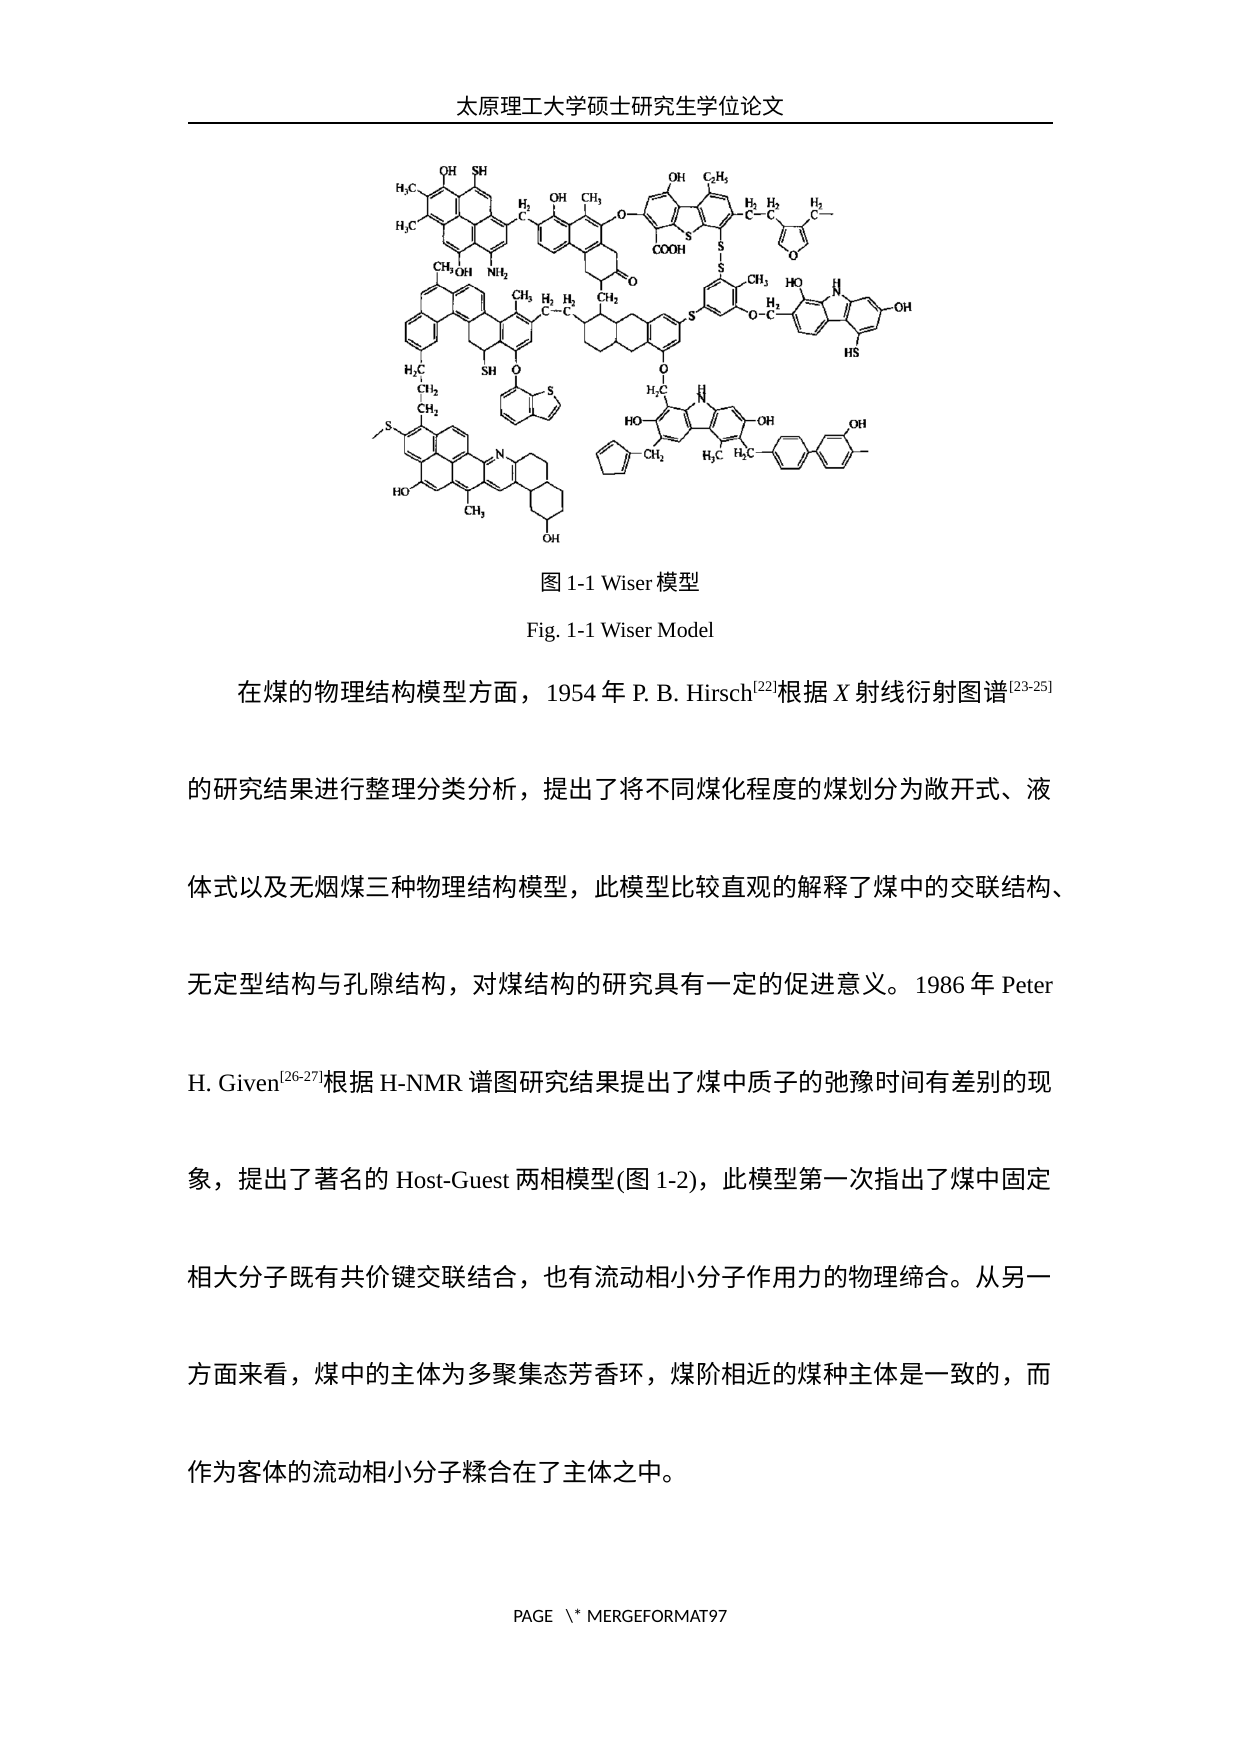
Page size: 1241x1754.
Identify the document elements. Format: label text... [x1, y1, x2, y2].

text 图1-1 Wiser模型 [187, 564, 1053, 597]
text 在煤的物理结构模型方面，1954年P. B. Hirsch[22]根据X射线衍射图谱[23-25]的研究结果进行整理分类分析，提出了将不同煤化程度的煤划分为敞开式、液体式以及无烟煤三种物理结构模型，此模型比较直观的解释了煤中的交联结构、无定型结构与孔隙结构，对煤结构的研究具有一定的促进意义。1986年Peter H. Given[26-27]根据H-NMR谱图研究结果提出了煤中质子的弛豫时间有差别的现象，提出了著名的Host-Guest两相模型(图1-2)，此模型第一次指出了煤中固定相大分子既有共价键交联结合，也有流动相小分子作用力的物理缔合。从另一方面来看，煤中的主体为多聚集态芳香环，煤阶相近的煤种主体是一致的，而作为客体的流动相小分子糅合在了主体之中。 [187, 658, 1053, 1503]
picture [370, 161, 914, 546]
text Fig. 1-1 Wiser Model [187, 613, 1053, 645]
